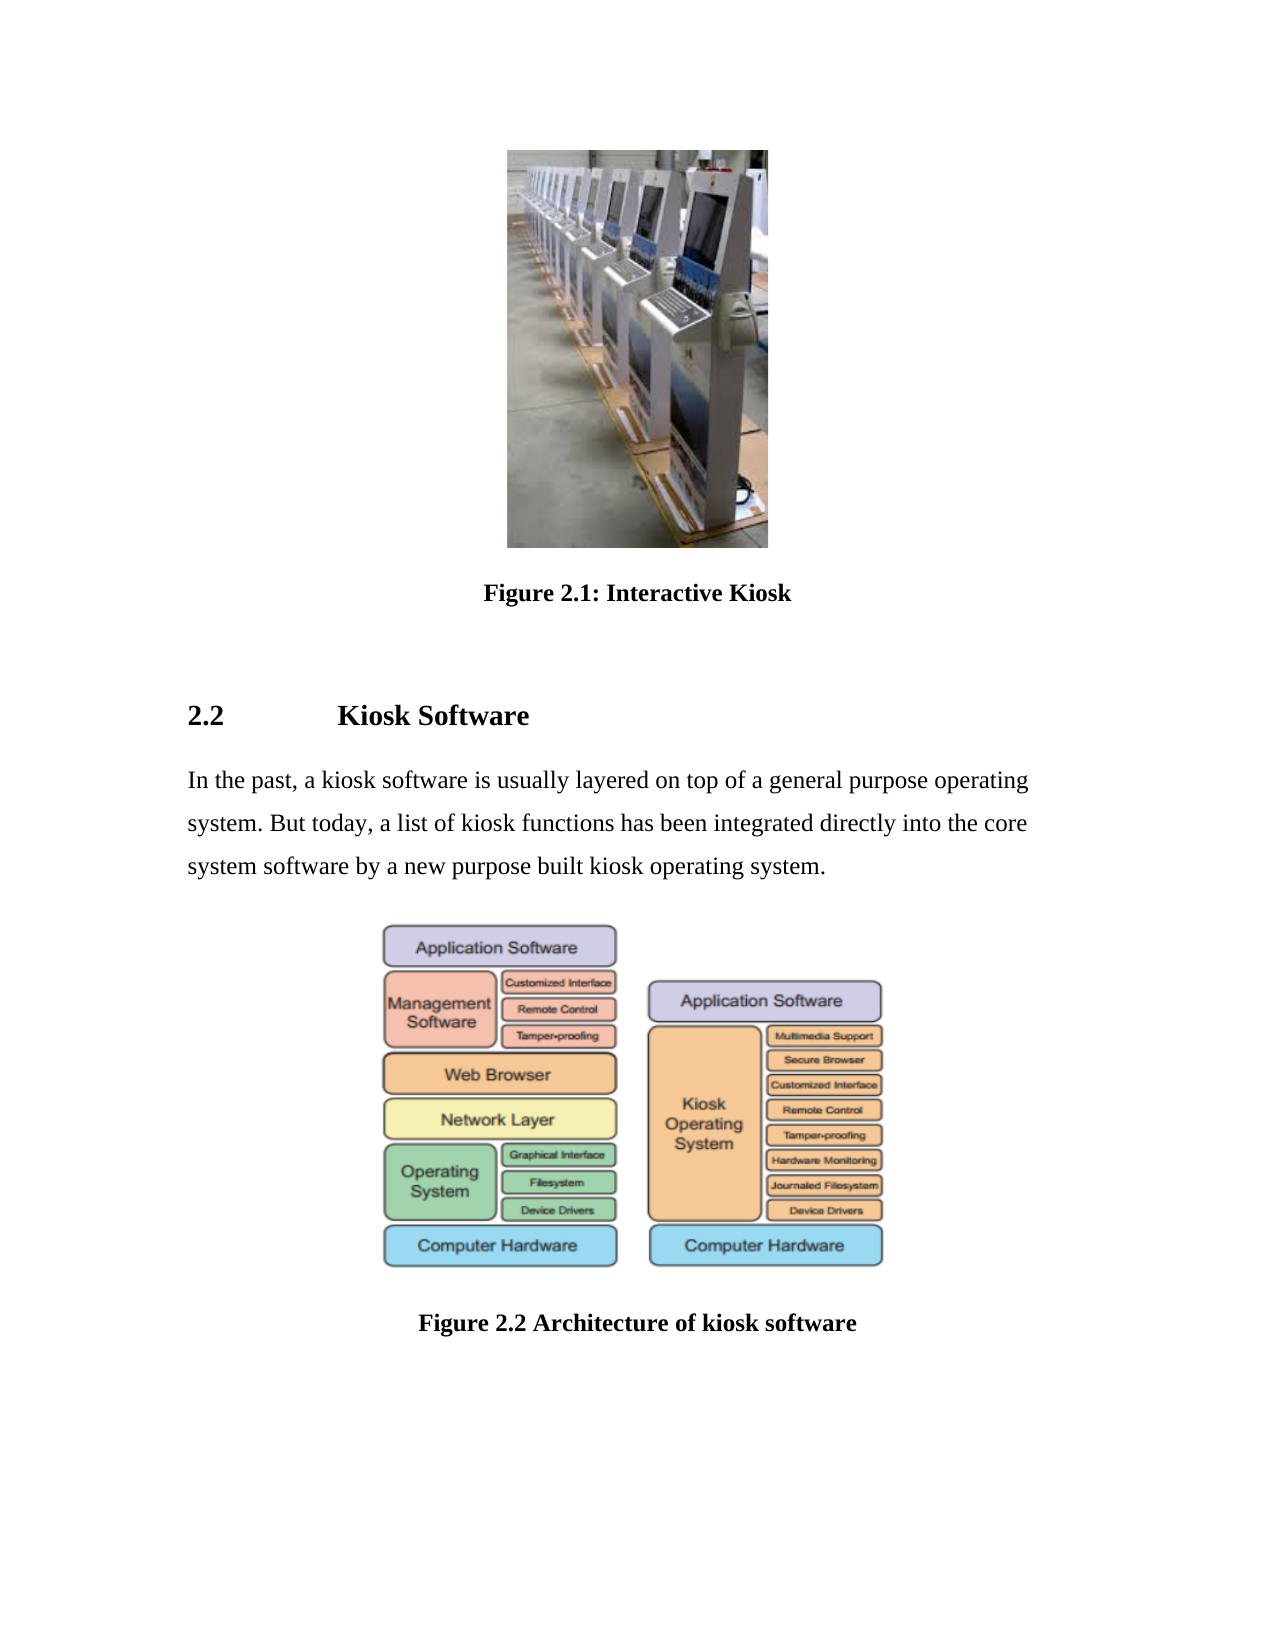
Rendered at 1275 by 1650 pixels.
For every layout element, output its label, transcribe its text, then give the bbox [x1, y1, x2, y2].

text In the past, a kiosk software is usually layered on top of a general purpose operating system. But today, a list of kiosk functions has been integrated directly into the core system software by a new purpose built kiosk operating system. [187, 765, 1087, 880]
picture [506, 150, 769, 548]
text Figure 2.1: Interactive Kiosk [187, 578, 1087, 607]
text 2.2 Kiosk Software [187, 698, 1087, 731]
picture [357, 910, 918, 1277]
text Figure 2.2 Architecture of kiosk software [187, 1308, 1087, 1336]
